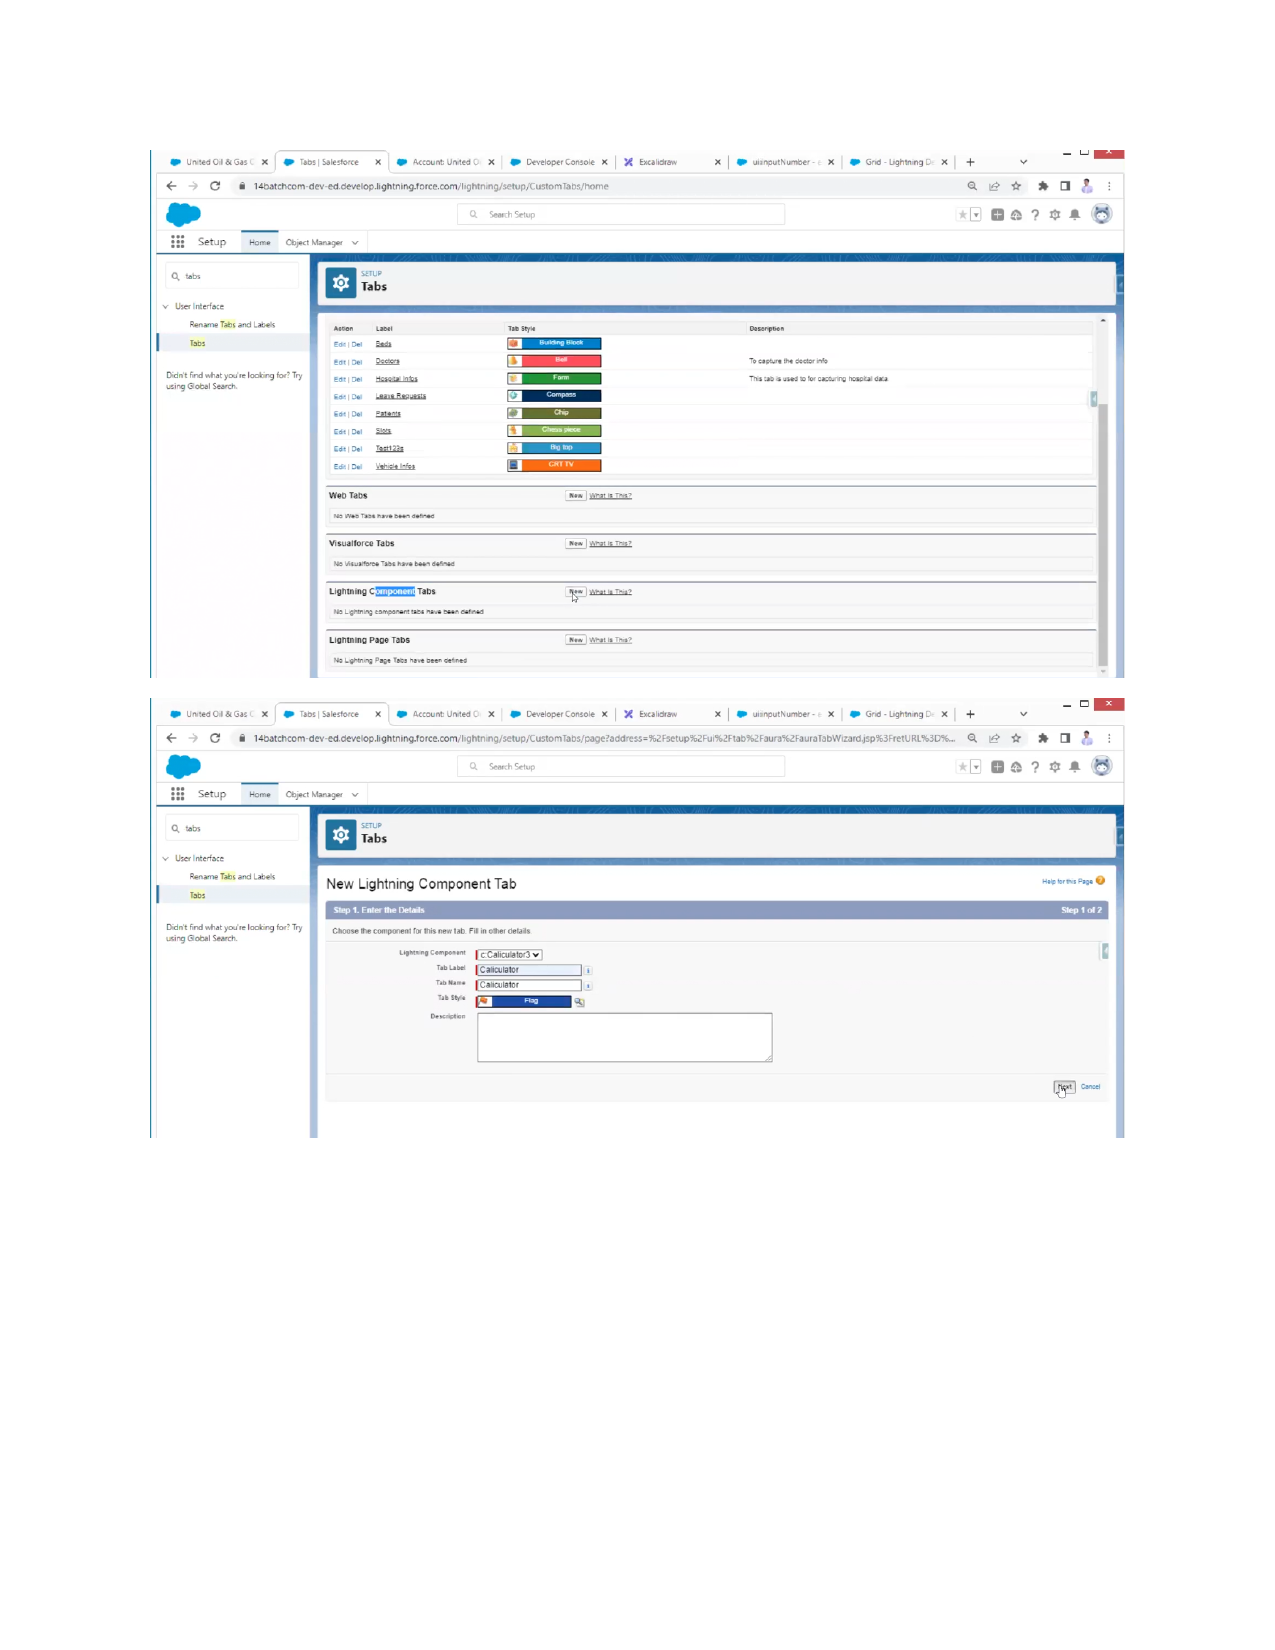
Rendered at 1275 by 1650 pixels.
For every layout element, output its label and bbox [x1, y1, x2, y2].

picture [150, 150, 1125, 678]
picture [150, 698, 1125, 1138]
